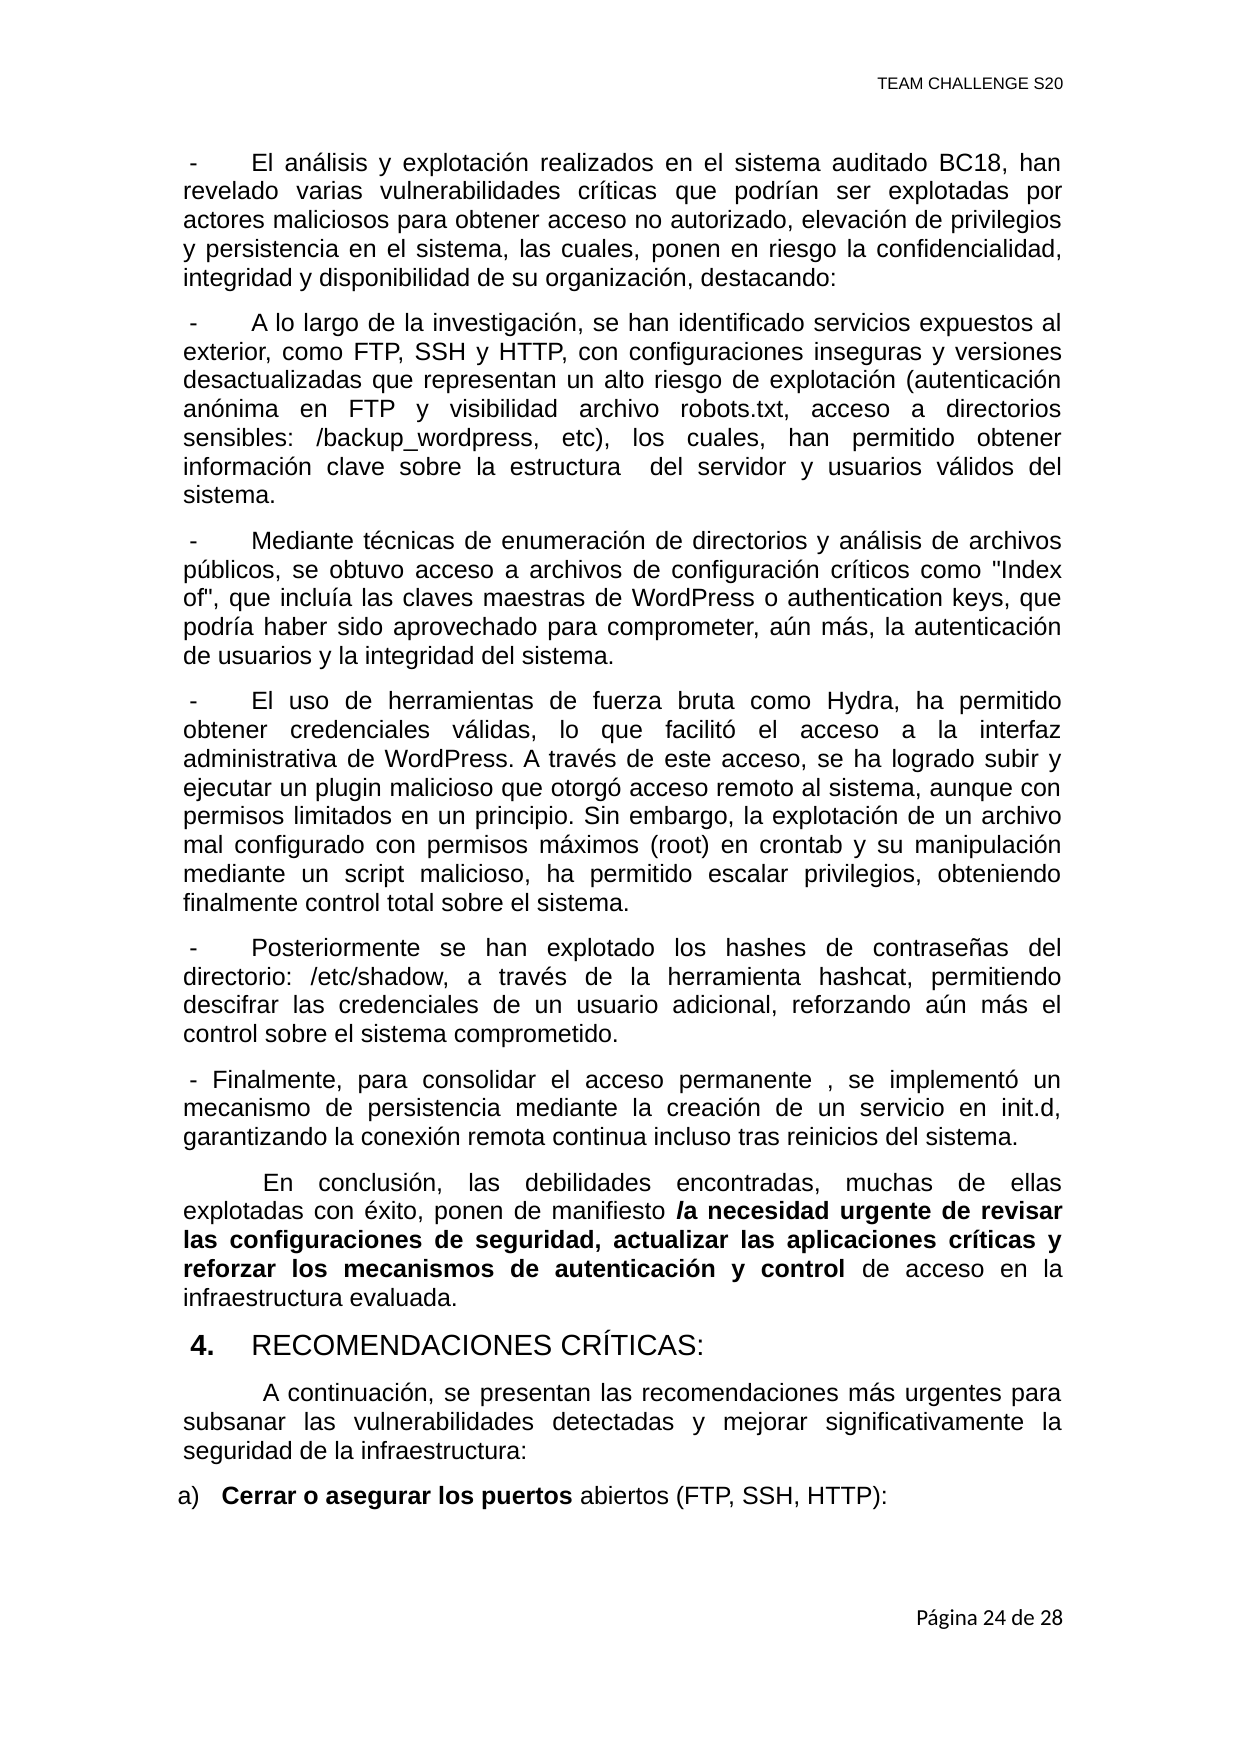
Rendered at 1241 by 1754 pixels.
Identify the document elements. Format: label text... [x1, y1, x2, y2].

text - Finalmente, para consolidar el acceso permanente , se implementó un mecanismo de persistencia mediante la creación de un servicio en init.d, garantizando la conexión remota continua incluso tras reinicios del sistema. [183, 1065, 1063, 1151]
text - El análisis y explotación realizados en el sistema auditado BC18, han revelado varias vulnerabilidades críticas que podrían ser explotadas por actores maliciosos para obtener acceso no autorizado, elevación de privilegios y persistencia en el sistema, las cuales, ponen en riesgo la confidencialidad, integridad y disponibilidad de su organización, destacando: [183, 148, 1063, 291]
text - Posteriormente se han explotado los hashes de contraseñas del directorio: /etc/shadow, a través de la herramienta hashcat, permitiendo descifrar las credenciales de un usuario adicional, reforzando aún más el control sobre el sistema comprometido. [183, 933, 1063, 1048]
list RECOMENDACIONES CRÍTICAS: [183, 1328, 1063, 1362]
text En conclusión, las debilidades encontradas, muchas de ellas explotadas con éxito, ponen de manifiesto la necesidad urgente de revisar las configuraciones de seguridad, actualizar las aplicaciones críticas y reforzar los mecanismos de autenticación y control de acceso en la infraestructura evaluada. [183, 1168, 1063, 1311]
list Cerrar o asegurar los puertos abiertos (FTP, SSH, HTTP): [177, 1481, 1063, 1510]
text A continuación, se presentan las recomendaciones más urgentes para subsanar las vulnerabilidades detectadas y mejorar significativamente la seguridad de la infraestructura: [183, 1378, 1063, 1464]
text - El uso de herramientas de fuerza bruta como Hydra, ha permitido obtener credenciales válidas, lo que facilitó el acceso a la interfaz administrativa de WordPress. A través de este acceso, se ha logrado subir y ejecutar un plugin malicioso que otorgó acceso remoto al sistema, aunque con permisos limitados en un principio. Sin embargo, la explotación de un archivo mal configurado con permisos máximos (root) en crontab y su manipulación mediante un script malicioso, ha permitido escalar privilegios, obteniendo finalmente control total sobre el sistema. [183, 686, 1063, 916]
text - Mediante técnicas de enumeración de directorios y análisis de archivos públicos, se obtuvo acceso a archivos de configuración críticos como "Index of", que incluía las claves maestras de WordPress o authentication keys, que podría haber sido aprovechado para comprometer, aún más, la autenticación de usuarios y la integridad del sistema. [183, 526, 1063, 670]
text - A lo largo de la investigación, se han identificado servicios expuestos al exterior, como FTP, SSH y HTTP, con configuraciones inseguras y versiones desactualizadas que representan un alto riesgo de explotación (autenticación anónima en FTP y visibilidad archivo robots.txt, acceso a directorios sensibles: /backup_wordpress, etc), los cuales, han permitido obtener información clave sobre la estructura del servidor y usuarios válidos del sistema. [183, 308, 1063, 509]
